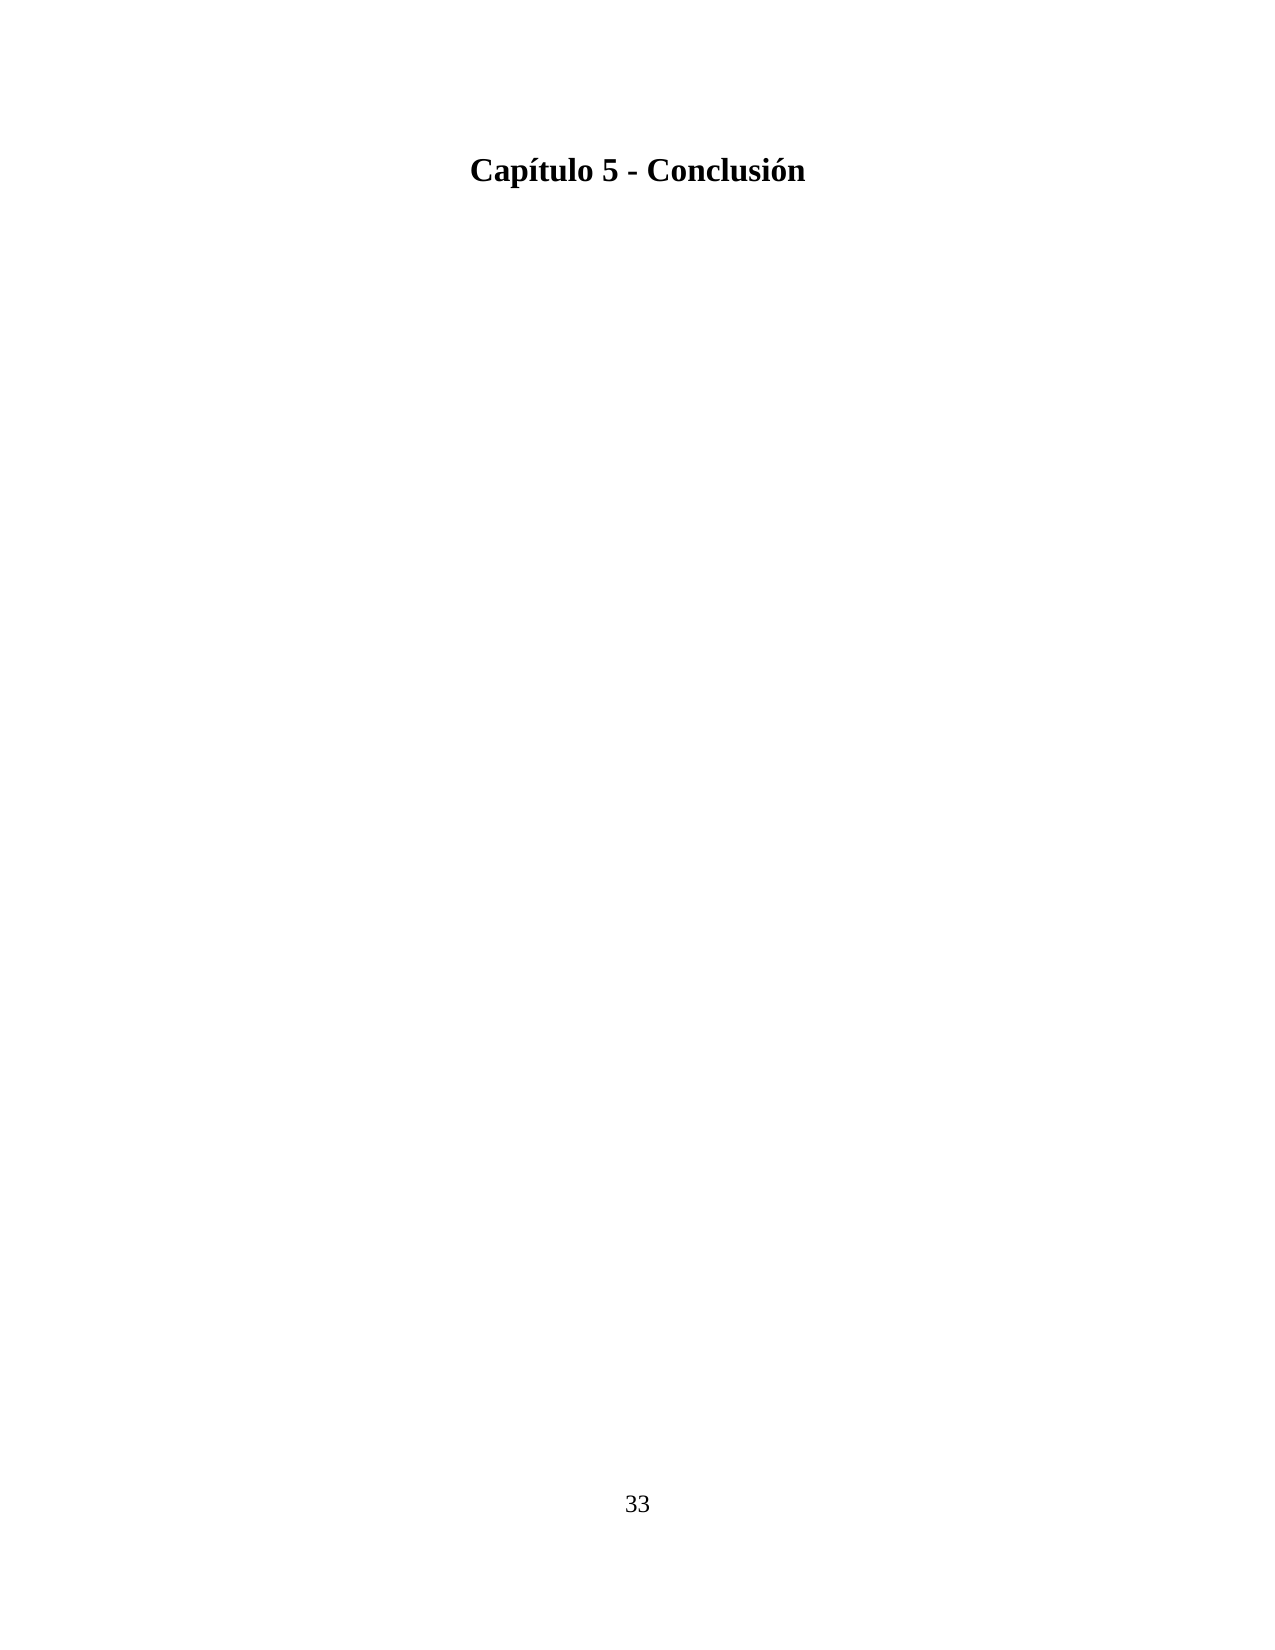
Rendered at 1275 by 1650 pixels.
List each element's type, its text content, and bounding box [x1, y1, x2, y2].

subtitle Conclusión [150, 150, 1125, 188]
